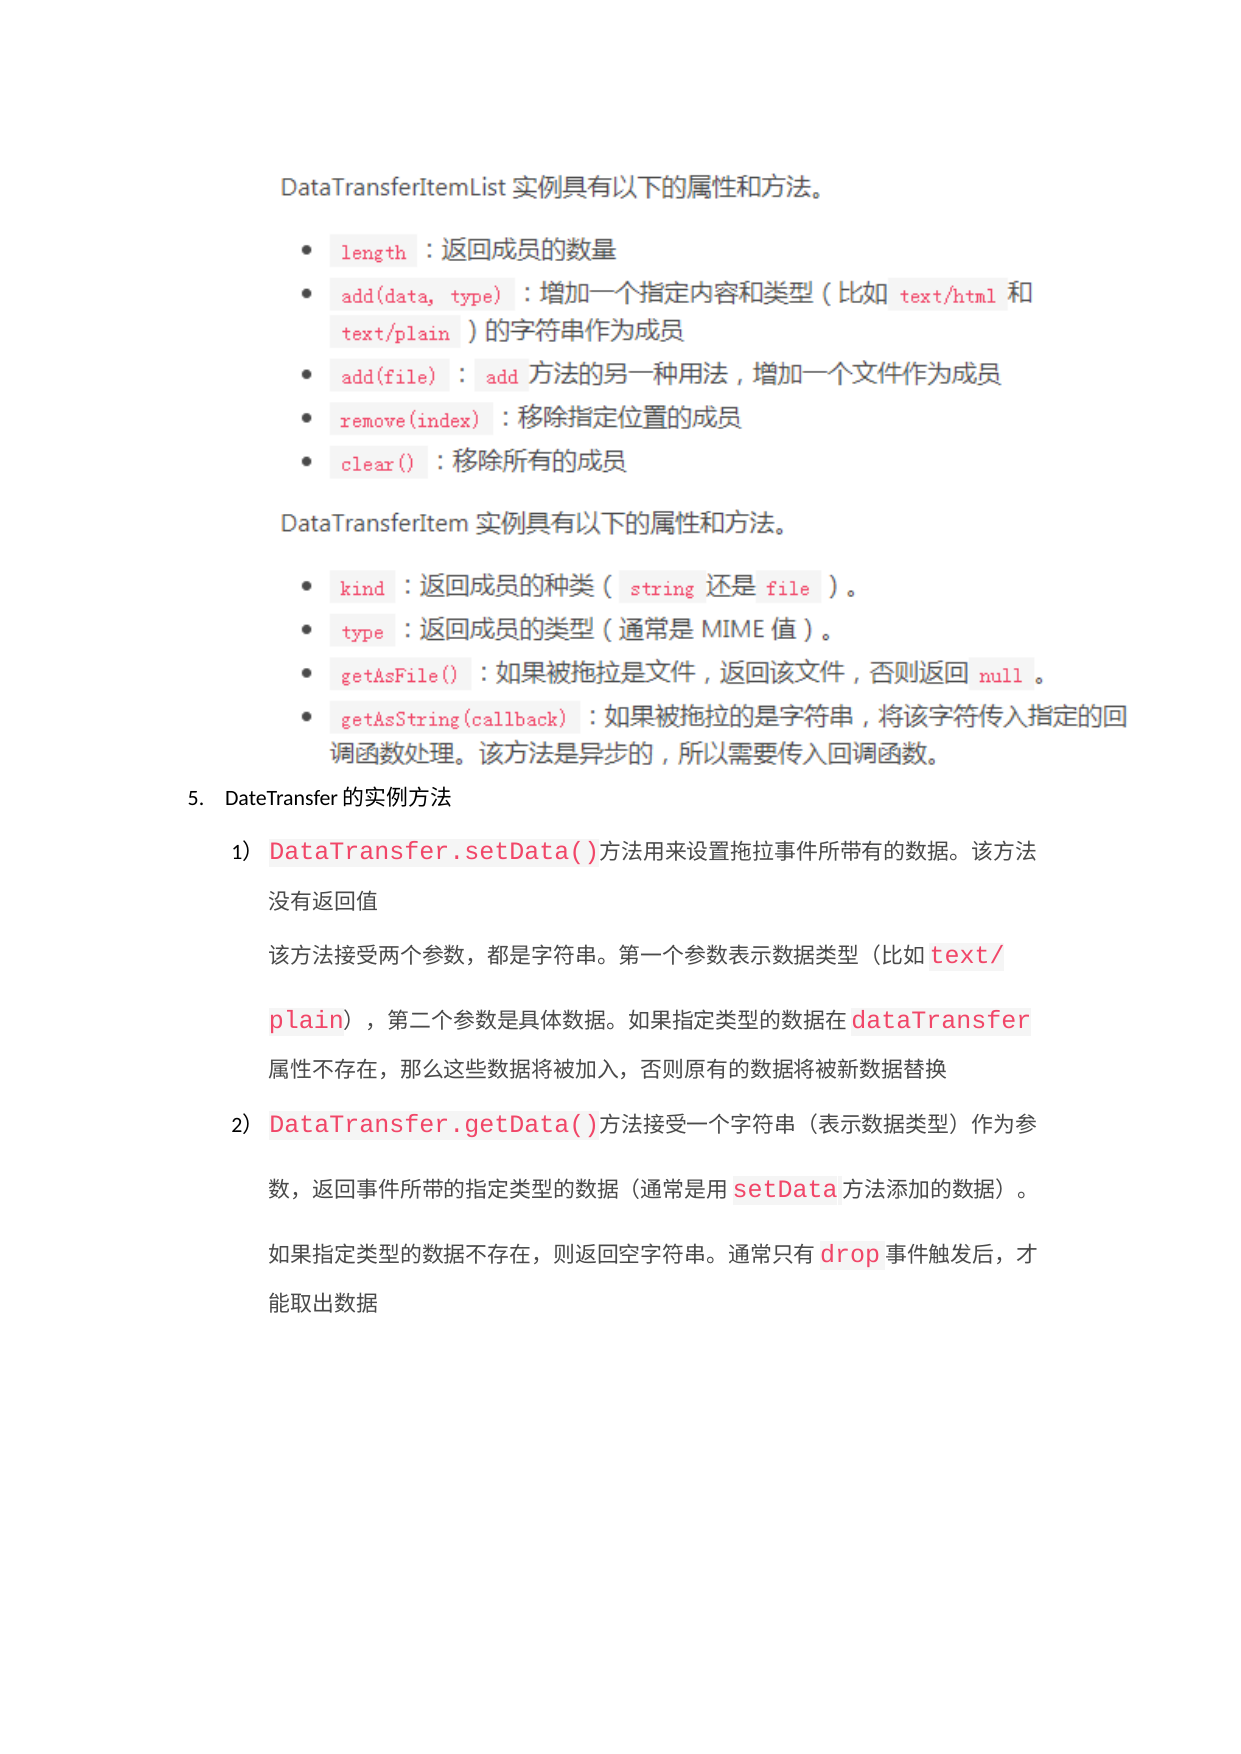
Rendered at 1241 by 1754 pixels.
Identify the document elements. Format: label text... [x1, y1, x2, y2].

list DateTransfer的实例方法 [187, 779, 1053, 812]
picture [268, 163, 1134, 779]
text 该方法接受两个参数，都是字符串。第一个参数表示数据类型（比如text/plain），第二个参数是具体数据。如果指定类型的数据在dataTransfer属性不存在，那么这些数据将被加入，否则原有的数据将被新数据替换 [269, 922, 1053, 1084]
list DataTransfer.setData()方法用来设置拖拉事件所带有的数据。该方法没有返回值 [231, 818, 1053, 916]
list DataTransfer.getData()方法接受一个字符串（表示数据类型）作为参数，返回事件所带的指定类型的数据（通常是用setData方法添加的数据）。如果指定类型的数据不存在，则返回空字符串。通常只有drop事件触发后，才能取出数据 [231, 1091, 1053, 1318]
